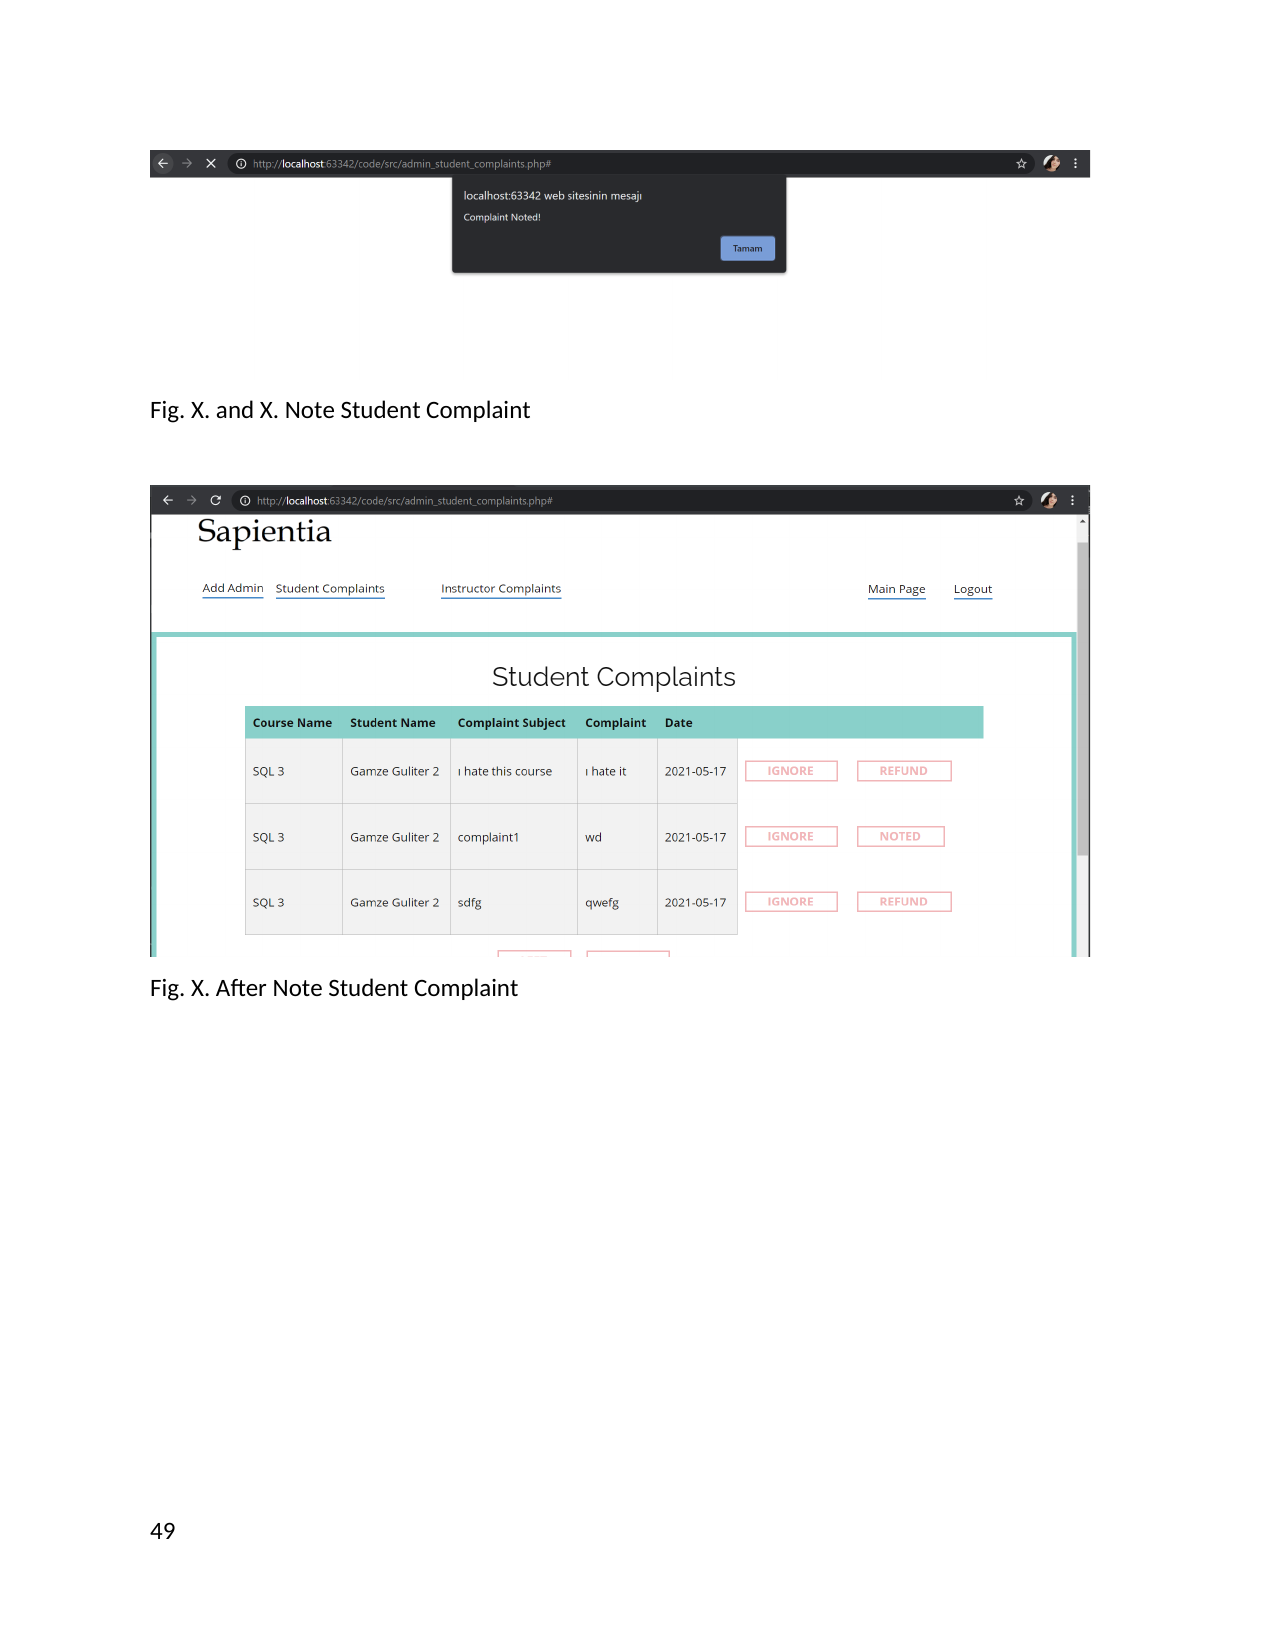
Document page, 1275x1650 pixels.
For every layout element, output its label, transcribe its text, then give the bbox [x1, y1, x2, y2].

picture [150, 485, 1091, 957]
text Fig. X. After Note Student Complaint [150, 972, 1125, 1002]
picture [150, 150, 1091, 380]
text Fig. X. and X. Note Student Complaint [150, 394, 1125, 425]
